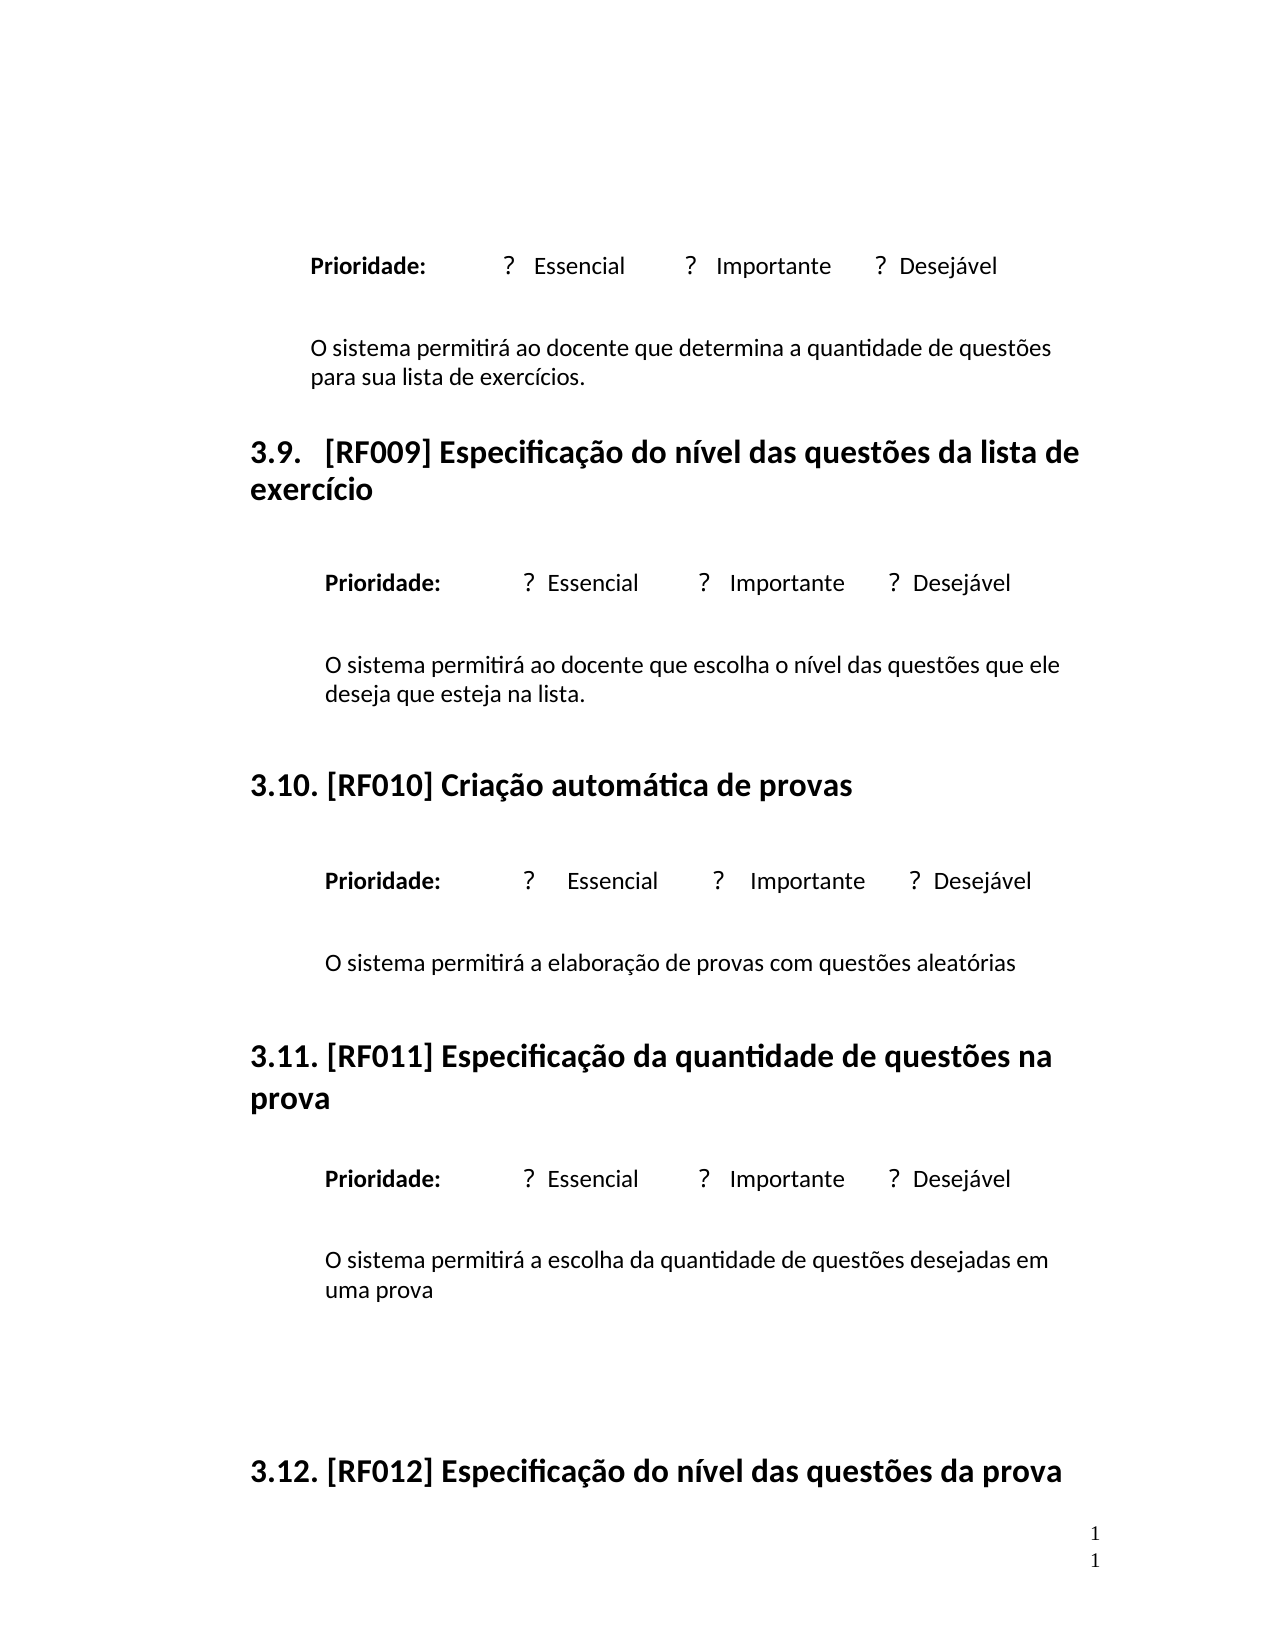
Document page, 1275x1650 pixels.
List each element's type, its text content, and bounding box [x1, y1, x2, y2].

text Prioridade: ? Essencial ? Importante ? Desejável [325, 862, 1110, 896]
text 3.9. [RF009] Especificação do nível das questões da lista de exercício [250, 433, 1110, 508]
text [310, 248, 1110, 282]
text 3.11. [RF011] Especificação da quantidade de questões na prova [250, 1035, 1094, 1117]
text Prioridade: ? Essencial ? Importante ? Desejável [325, 565, 1110, 599]
text O sistema permitirá a elaboração de provas com questões aleatórias [325, 947, 1094, 977]
text 3.10. [RF010] Criação automática de provas [250, 764, 1094, 805]
text O sistema permitirá ao docente que escolha o nível das questões que ele deseja que esteja na lista. [325, 650, 1098, 709]
text 3.12. [RF012] Especificação do nível das questões da prova [250, 1448, 1094, 1489]
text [325, 1159, 1110, 1193]
text O sistema permitirá a escolha da quantidade de questões desejadas em uma prova [325, 1244, 1094, 1303]
text O sistema permitirá ao docente que determina a quantidade de questões para sua lista de exercícios. [310, 333, 1091, 391]
